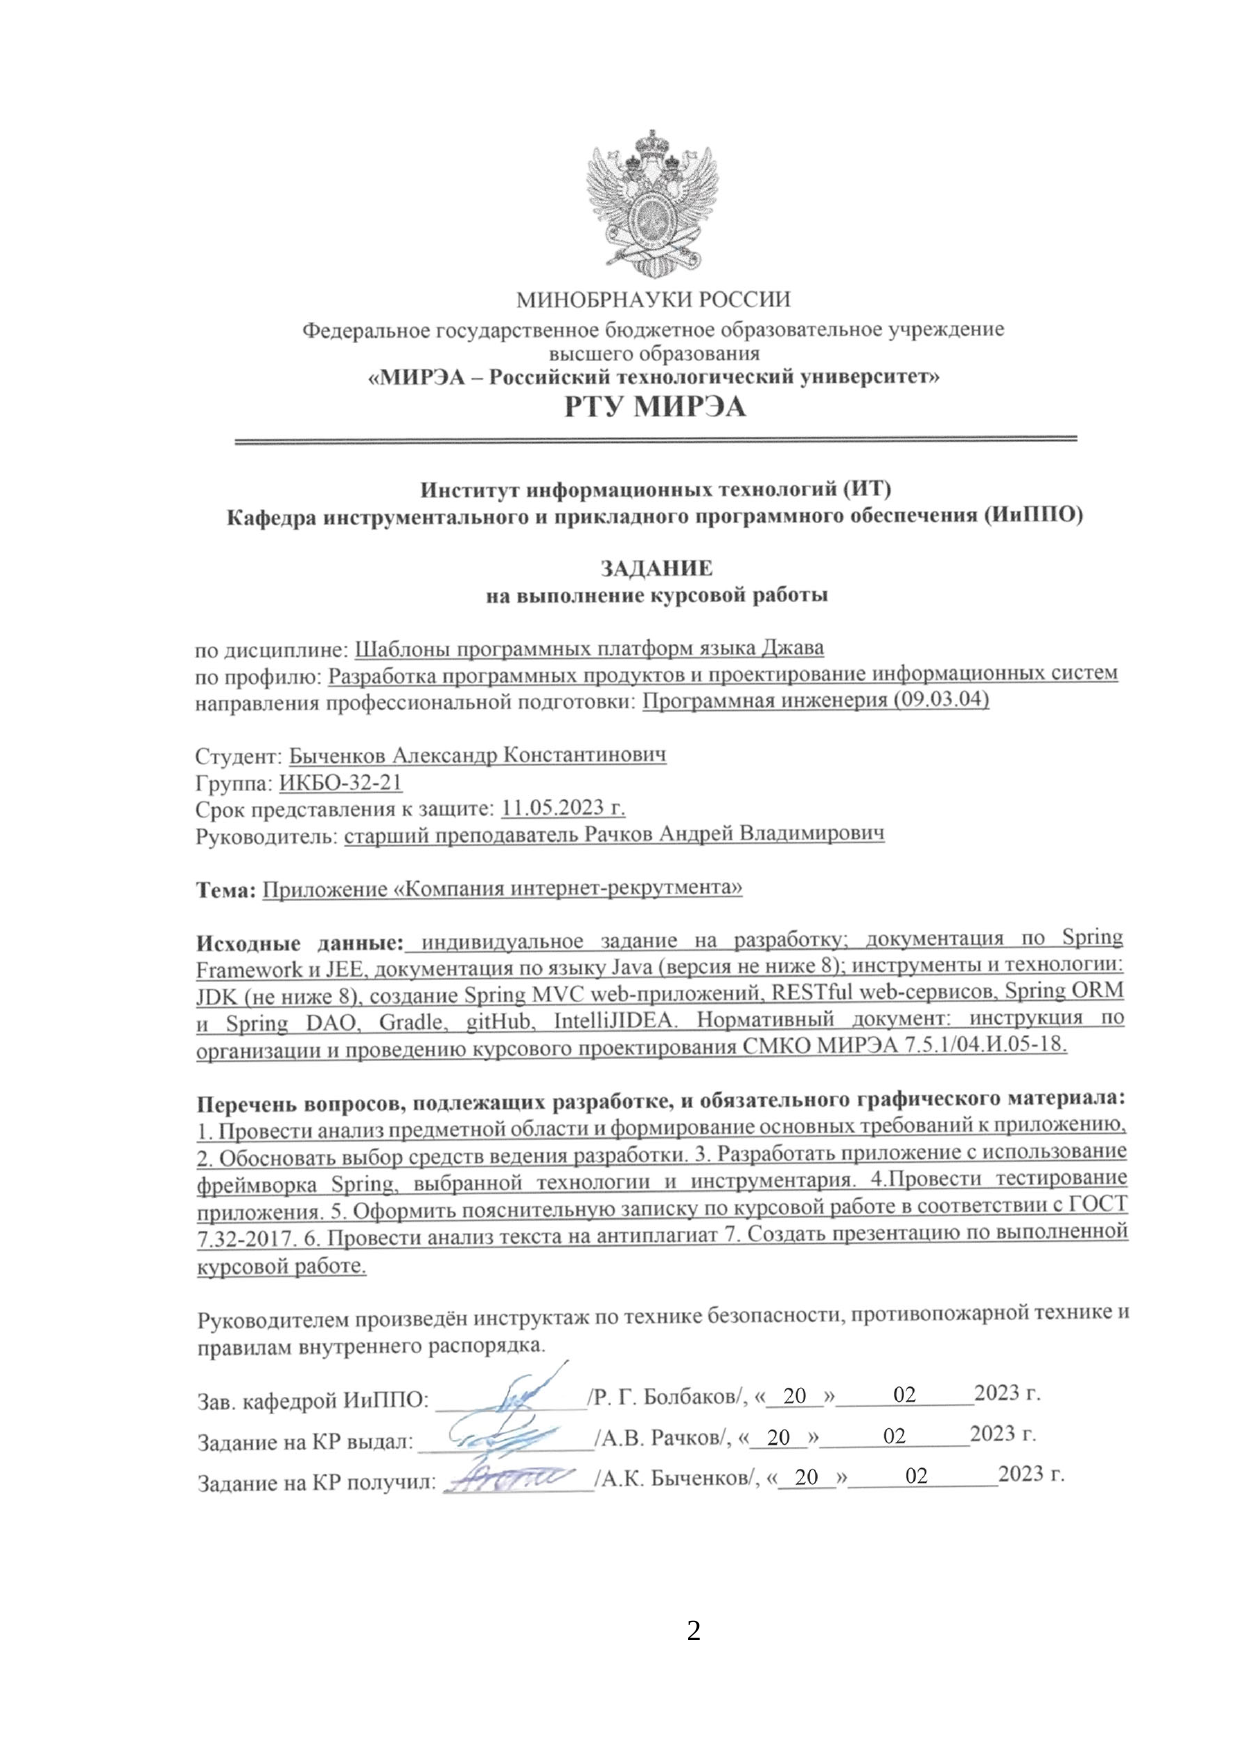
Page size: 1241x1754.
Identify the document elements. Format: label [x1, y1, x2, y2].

picture [178, 118, 1151, 1515]
